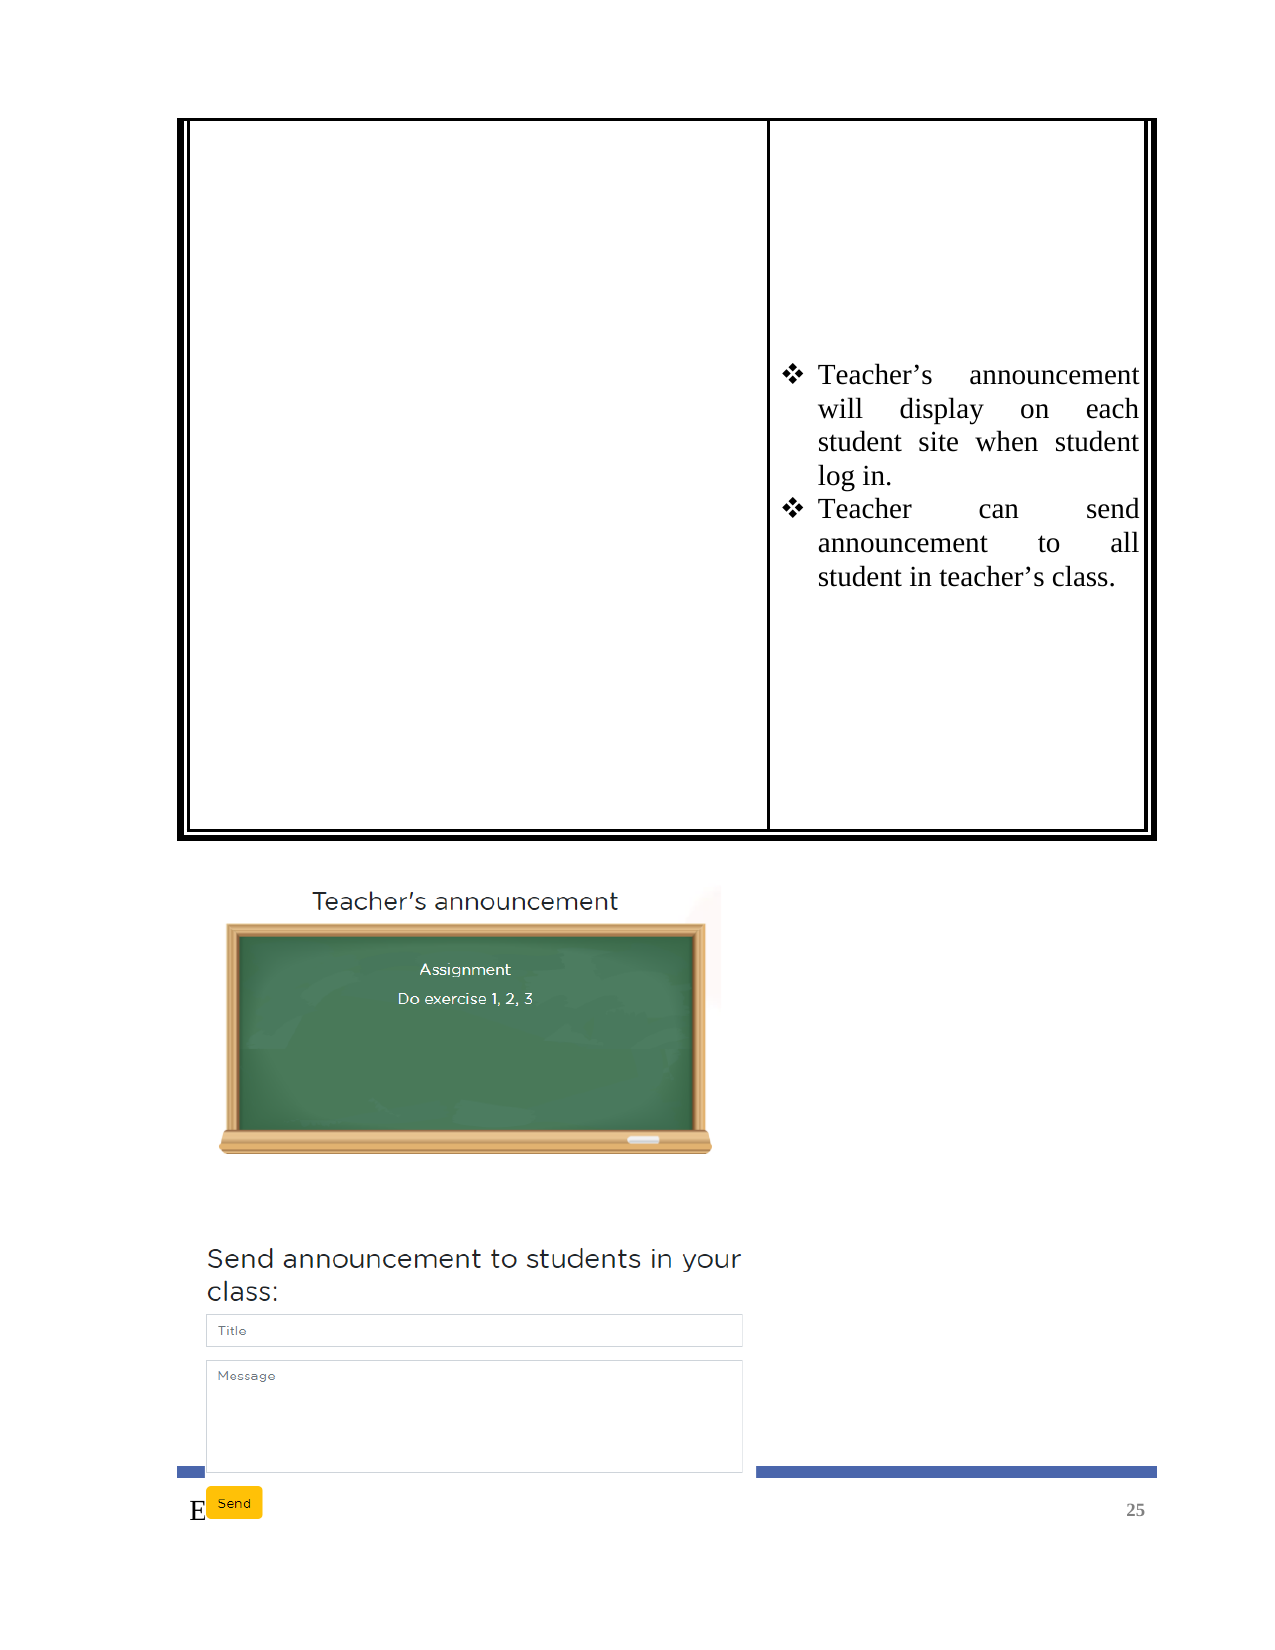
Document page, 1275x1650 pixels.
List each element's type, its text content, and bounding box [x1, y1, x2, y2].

picture [210, 879, 722, 1165]
picture [204, 1241, 757, 1530]
table_cell [190, 121, 767, 828]
table_cell Teacher’s announcement will display on each student site when student log in. Teacher can send announcement to all student in teacher’s class. [770, 121, 1144, 828]
